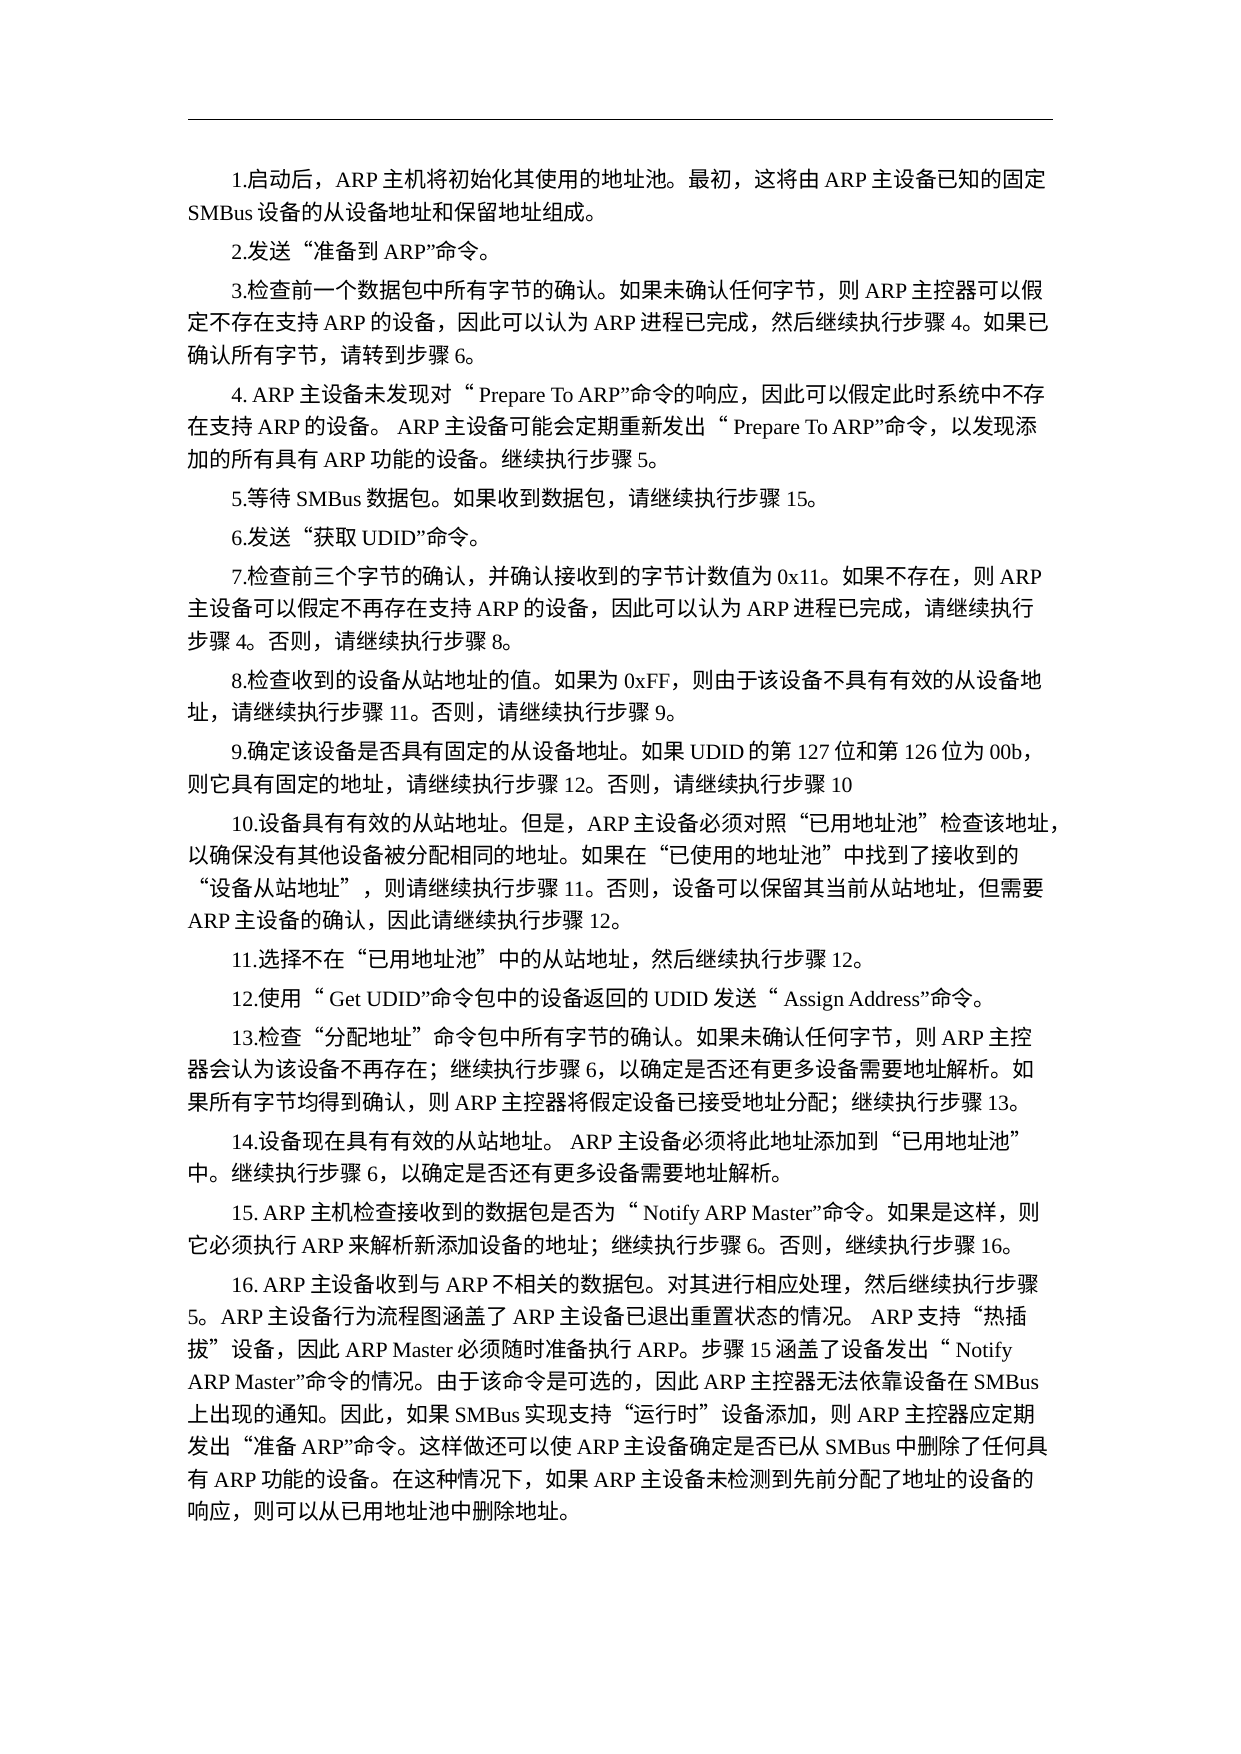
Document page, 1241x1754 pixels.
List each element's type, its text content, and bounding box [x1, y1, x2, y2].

text 5.等待SMBus数据包。如果收到数据包，请继续执行步骤15。 [187, 480, 1053, 513]
text 4. ARP主设备未发现对“ Prepare To ARP”命令的响应，因此可以假定此时系统中不存在支持ARP的设备。 ARP主设备可能会定期重新发出“ Prepare To ARP”命令，以发现添加的所有具有ARP功能的设备。继续执行步骤5。 [187, 376, 1053, 474]
text 9.确定该设备是否具有固定的从设备地址。如果UDID的第127位和第126位为00​​b，则它具有固定的地址，请继续执行步骤12。否则，请继续执行步骤10 [187, 734, 1053, 799]
text 3.检查前一个数据包中所有字节的确认。如果未确认任何字节，则ARP主控器可以假定不存在支持ARP的设备，因此可以认为ARP进程已完成，然后继续执行步骤4。如果已确认所有字节，请转到步骤6。 [187, 272, 1053, 370]
text 10.设备具有有效的从站地址。但是，ARP主设备必须对照“已用地址池”检查该地址，以确保没有其他设备被分配相同的地址。如果在“已使用的地址池”中找到了接收到的“设备从站地址”，则请继续执行步骤11。否则，设备可以保留其当前从站地址，但需要ARP主设备的确认，因此请继续执行步骤12。 [187, 805, 1053, 935]
text 11.选择不在“已用地址池”中的从站地址，然后继续执行步骤12。 [187, 942, 1053, 974]
text 15. ARP主机检查接收到的数据包是否为“ Notify ARP Master”命令。如果是这样，则它必须执行ARP来解析新添加设备的地址；继续执行步骤6。否则，继续执行步骤16。 [187, 1195, 1053, 1260]
text 7.检查前三个字节的确认，并确认接收到的字节计数值为0x11。如果不存在，则ARP主设备可以假定不再存在支持ARP的设备，因此可以认为ARP进程已完成，请继续执行步骤4。否则，请继续执行步骤8。 [187, 558, 1053, 656]
text 14.设备现在具有有效的从站地址。 ARP主设备必须将此地址添加到“已用地址池”中。继续执行步骤6，以确定是否还有更多设备需要地址解析。 [187, 1123, 1053, 1188]
text 12.使用“ Get UDID”命令包中的设备返回的UDID发送“ Assign Address”命令。 [187, 981, 1053, 1013]
text 2.发送“准备到ARP”命令。 [187, 233, 1053, 266]
text 13.检查“分配地址”命令包中所有字节的确认。如果未确认任何字节，则ARP主控器会认为该设备不再存在；继续执行步骤6，以确定是否还有更多设备需要地址解析。如果所有字节均得到确认，则ARP主控器将假定设备已接受地址分配；继续执行步骤13。 [187, 1019, 1053, 1117]
text 1.启动后，ARP主机将初始化其使用的地址池。最初，这将由ARP主设备已知的固定SMBus设备的从设备地址和保留地址组成。 [187, 162, 1053, 227]
text 8.检查收到的设备从站地址的值。如果为0xFF，则由于该设备不具有有效的从设备地址，请继续执行步骤11。否则，请继续执行步骤9。 [187, 662, 1053, 727]
text 6.发送“获取UDID”命令。 [187, 519, 1053, 552]
text 16. ARP主设备收到与ARP不相关的数据包。对其进行相应处理，然后继续执行步骤5。ARP主设备行为流程图涵盖了ARP主设备已退出重置状态的情况。 ARP支持“热插拔”设备，因此ARP Master必须随时准备执行ARP。步骤15涵盖了设备发出“ Notify ARP Master”命令的情况。由于该命令是可选的，因此ARP主控器无法依靠设备在SMBus上出现的通知。因此，如果SMBus实现支持“运行时”设备添加，则ARP主控器应定期发出“准备ARP”命令。这样做还可以使ARP主设备确定是否已从SMBus中删除了任何具有ARP功能的设备。在这种情况下，如果ARP主设备未检测到先前分配了地址的设备的响应，则可以从已用地址池中删除地址。 [187, 1266, 1053, 1526]
